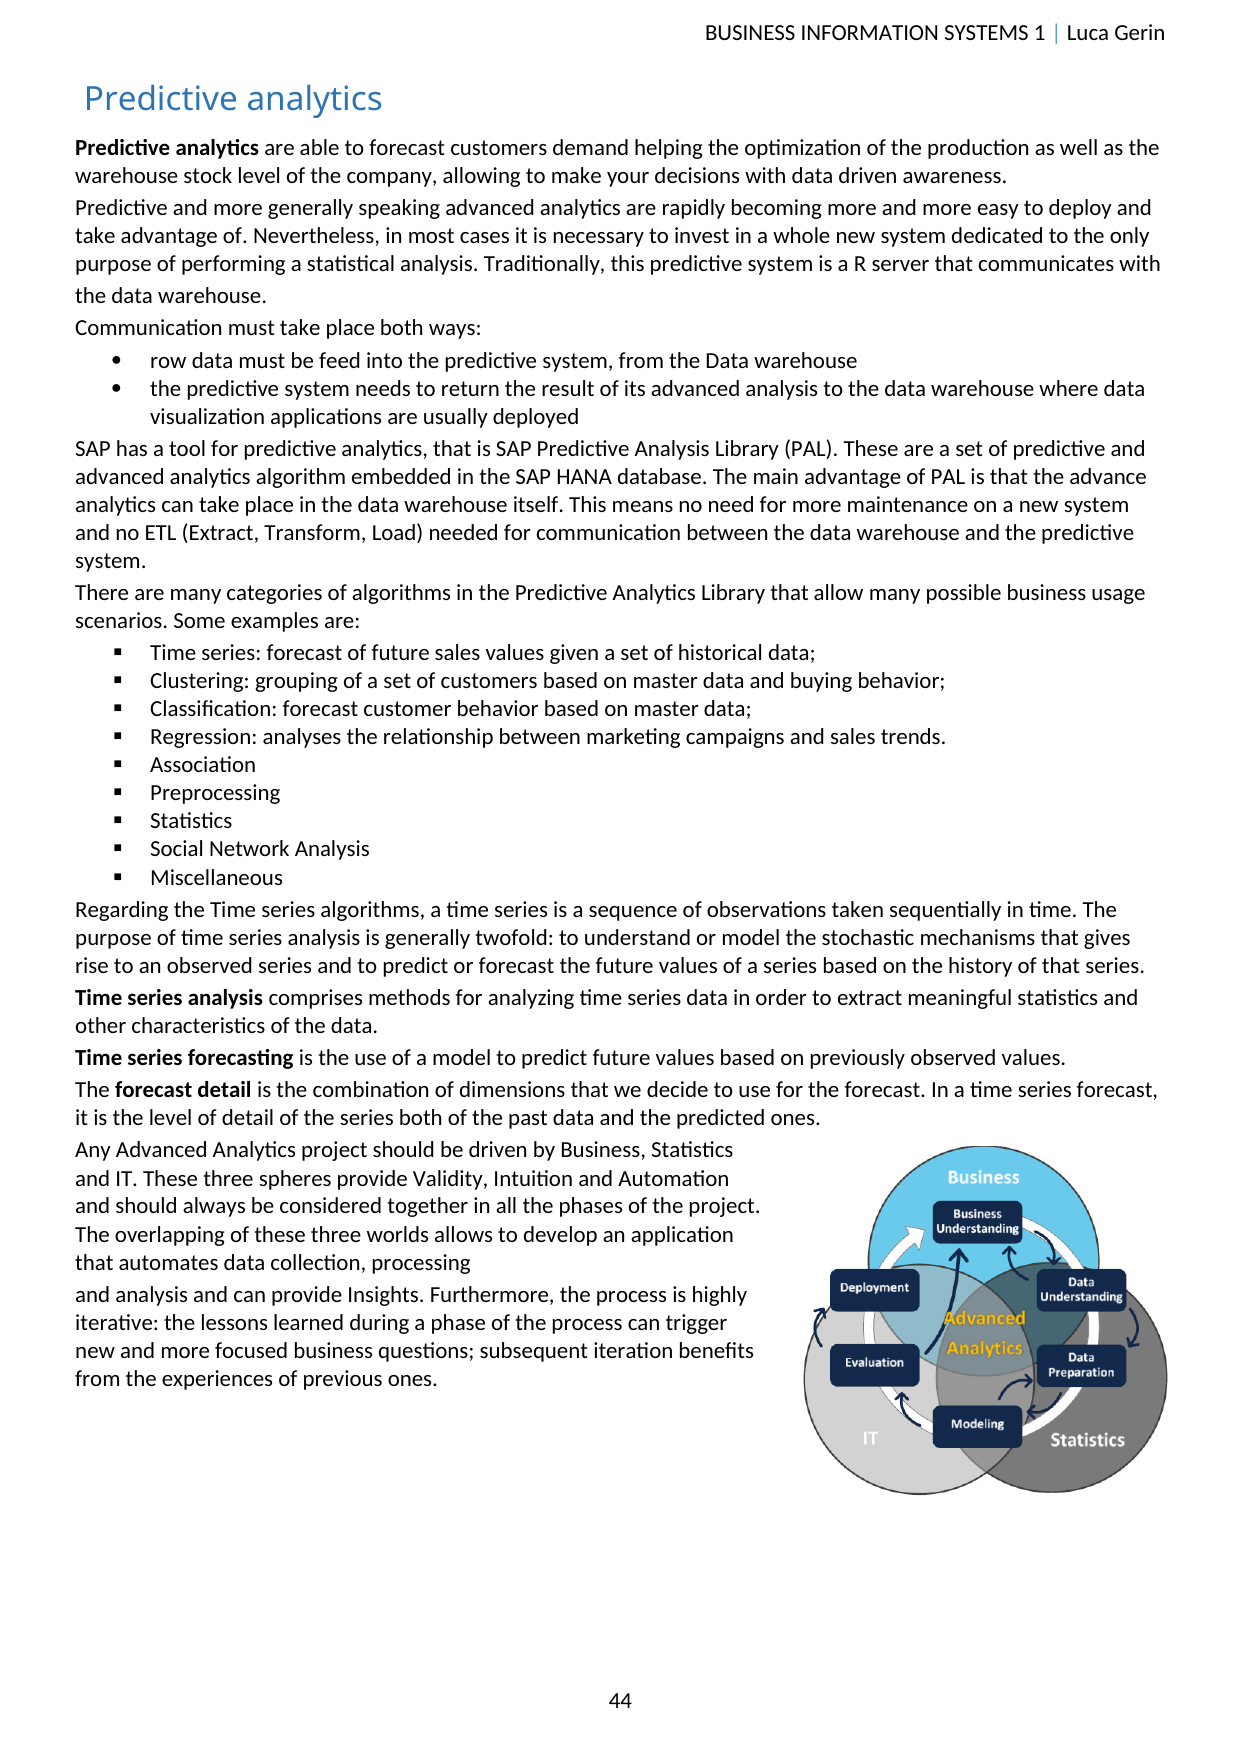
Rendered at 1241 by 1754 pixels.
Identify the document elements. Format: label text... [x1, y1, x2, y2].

text and analysis and can provide Insights. Furthermore, the process is highly iterative: the lessons learned during a phase of the process can trigger new and more focused business questions; subsequent iteration benefits from the experiences of previous ones. [75, 1280, 787, 1392]
text Communication must take place both ways: [75, 313, 1165, 342]
text Regarding the Time series algorithms, a time series is a sequence of observations taken sequentially in time. The purpose of time series analysis is generally twofold: to understand or model the stochastic mechanisms that gives rise to an observed series and to predict or forecast the future values of a series based on the history of that series. [75, 895, 1165, 979]
list Classification: forecast customer behavior based on master data; [112, 694, 1165, 722]
text Any Advanced Analytics project should be driven by Business, Statistics and IT. These three spheres provide Validity, Intuition and Automation and should always be considered together in all the phases of the project. The overlapping of these three worlds allows to develop an application that automates data collection, processing [75, 1136, 1165, 1276]
text Time series analysis comprises methods for analyzing time series data in order to extract meaningful statistics and other characteristics of the data. [75, 983, 1165, 1039]
list Clustering: grouping of a set of customers based on master data and buying behavior; [112, 666, 1165, 694]
text Predictive analytics are able to forecast customers demand helping the optimization of the production as well as the warehouse stock level of the company, allowing to make your decisions with data driven awareness. [75, 133, 1165, 189]
list row data must be feed into the predictive system, from the Data warehouse [112, 346, 1165, 374]
list Time series: forecast of future sales values given a set of historical data; [112, 638, 1165, 666]
text the data warehouse. [75, 281, 1165, 309]
subtitle Predictive analytics [75, 75, 1165, 120]
text There are many categories of algorithms in the Predictive Analytics Library that allow many possible business usage scenarios. Some examples are: [75, 578, 1165, 634]
list Social Network Analysis [112, 834, 1165, 863]
text SAP has a tool for predictive analytics, that is SAP Predictive Analysis Library (PAL). These are a set of predictive and advanced analytics algorithm embedded in the SAP HANA database. The main advantage of PAL is that the advance analytics can take place in the data warehouse itself. This means no need for more maintenance on a new system and no ETL (Extract, Transform, Load) needed for communication between the data warehouse and the predictive system. [75, 434, 1165, 574]
text Predictive and more generally speaking advanced analytics are rapidly becoming more and more easy to deploy and take advantage of. Nevertheless, in most cases it is necessary to invest in a whole new system dedicated to the only purpose of performing a statistical analysis. Traditionally, this predictive system is a R server that communicates with [75, 193, 1165, 277]
list the predictive system needs to return the result of its advanced analysis to the data warehouse where data visualization applications are usually deployed [112, 374, 1165, 430]
text Time series forecasting is the use of a model to predict future values based on previously observed values. [75, 1043, 1165, 1071]
list Association [112, 751, 1165, 778]
text The forecast detail is the combination of dimensions that we decide to use for the forecast. In a time series forecast, it is the level of detail of the series both of the past data and the predicted ones. [75, 1075, 1165, 1131]
list Regression: analyses the relationship between marketing campaigns and sales trends. [112, 722, 1165, 751]
list Preprocessing [112, 778, 1165, 807]
list Statistics [112, 807, 1165, 834]
picture [787, 1138, 1187, 1498]
list Miscellaneous [112, 863, 1165, 891]
